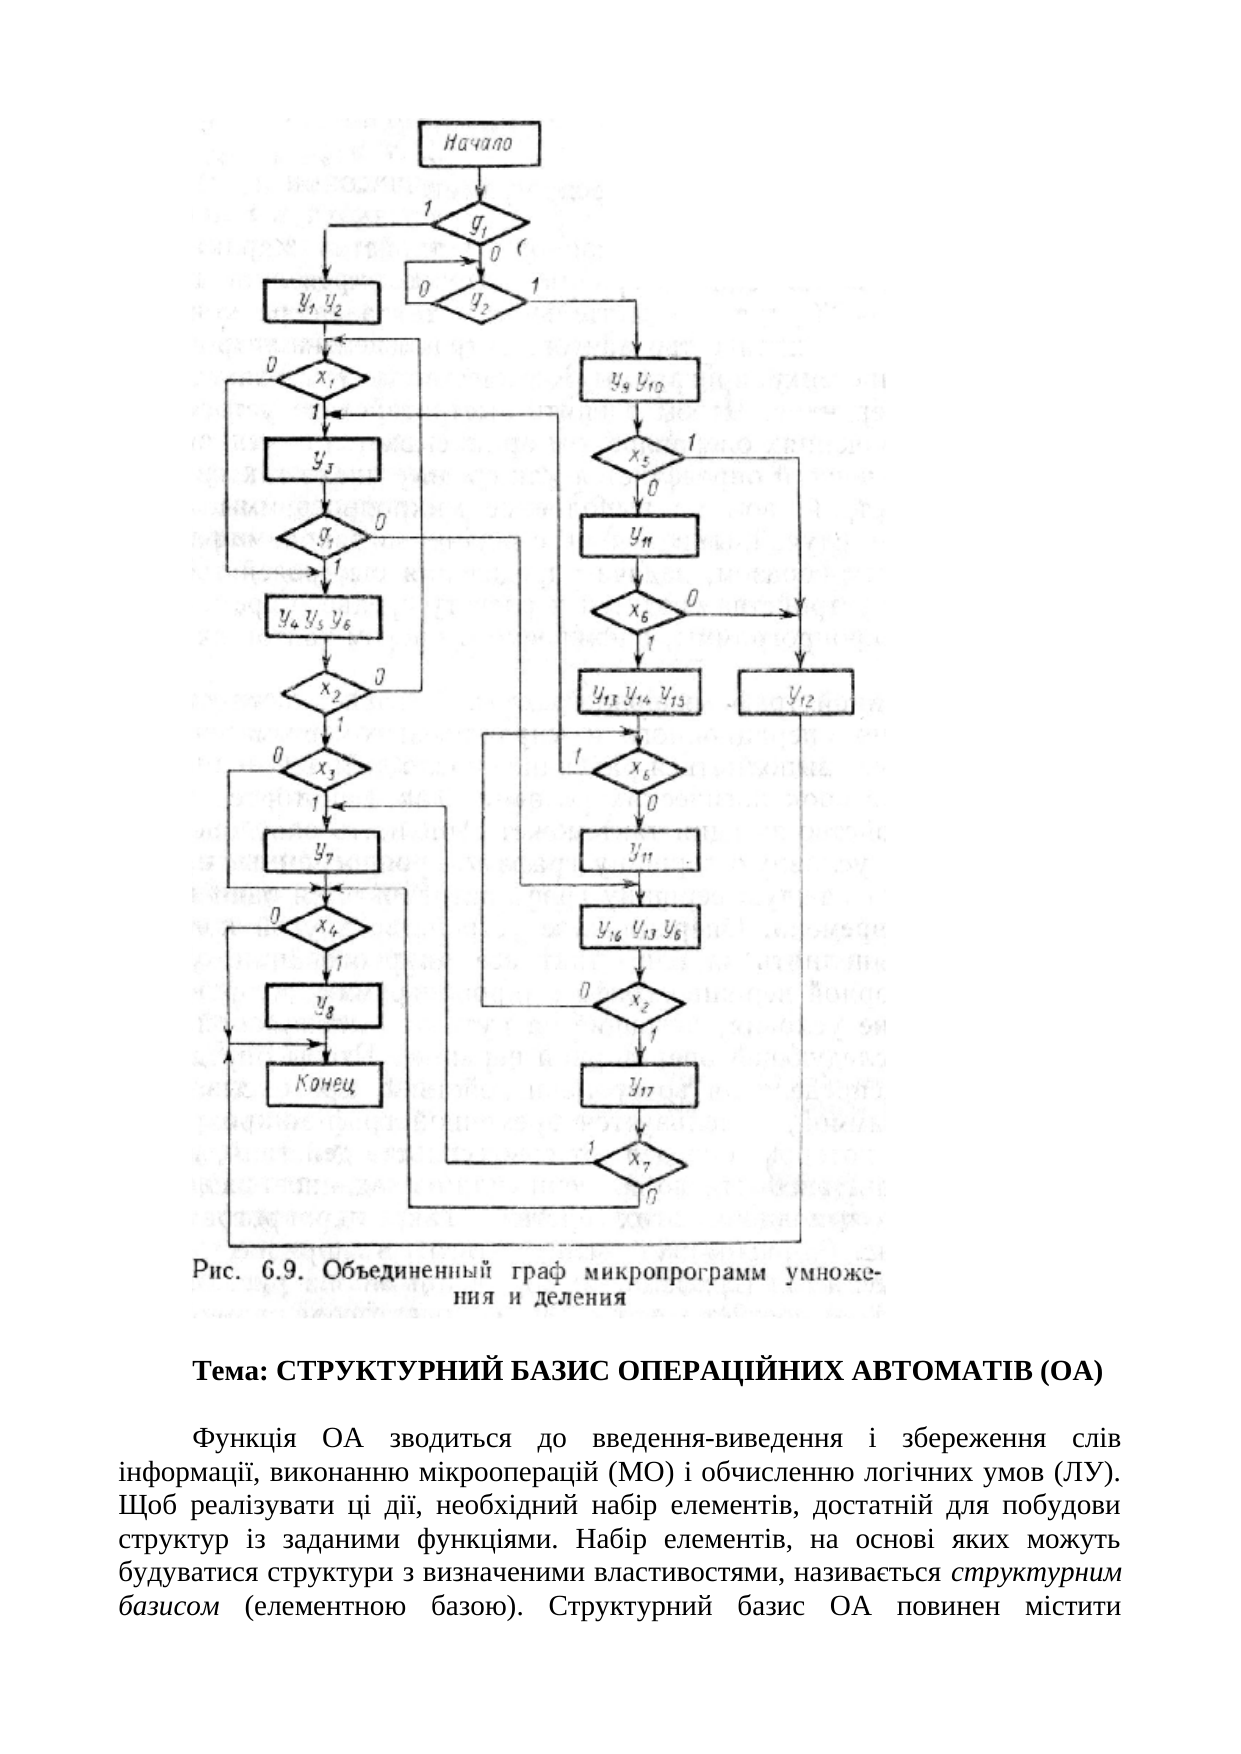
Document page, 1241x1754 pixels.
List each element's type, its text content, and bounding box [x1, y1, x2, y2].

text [118, 1420, 1122, 1621]
picture [192, 118, 886, 1320]
text Тема: СТРУКТУРНИЙ БАЗИС ОПЕРАЦІЙНИХ АВТОМАТІВ (OA) [118, 1353, 1122, 1387]
